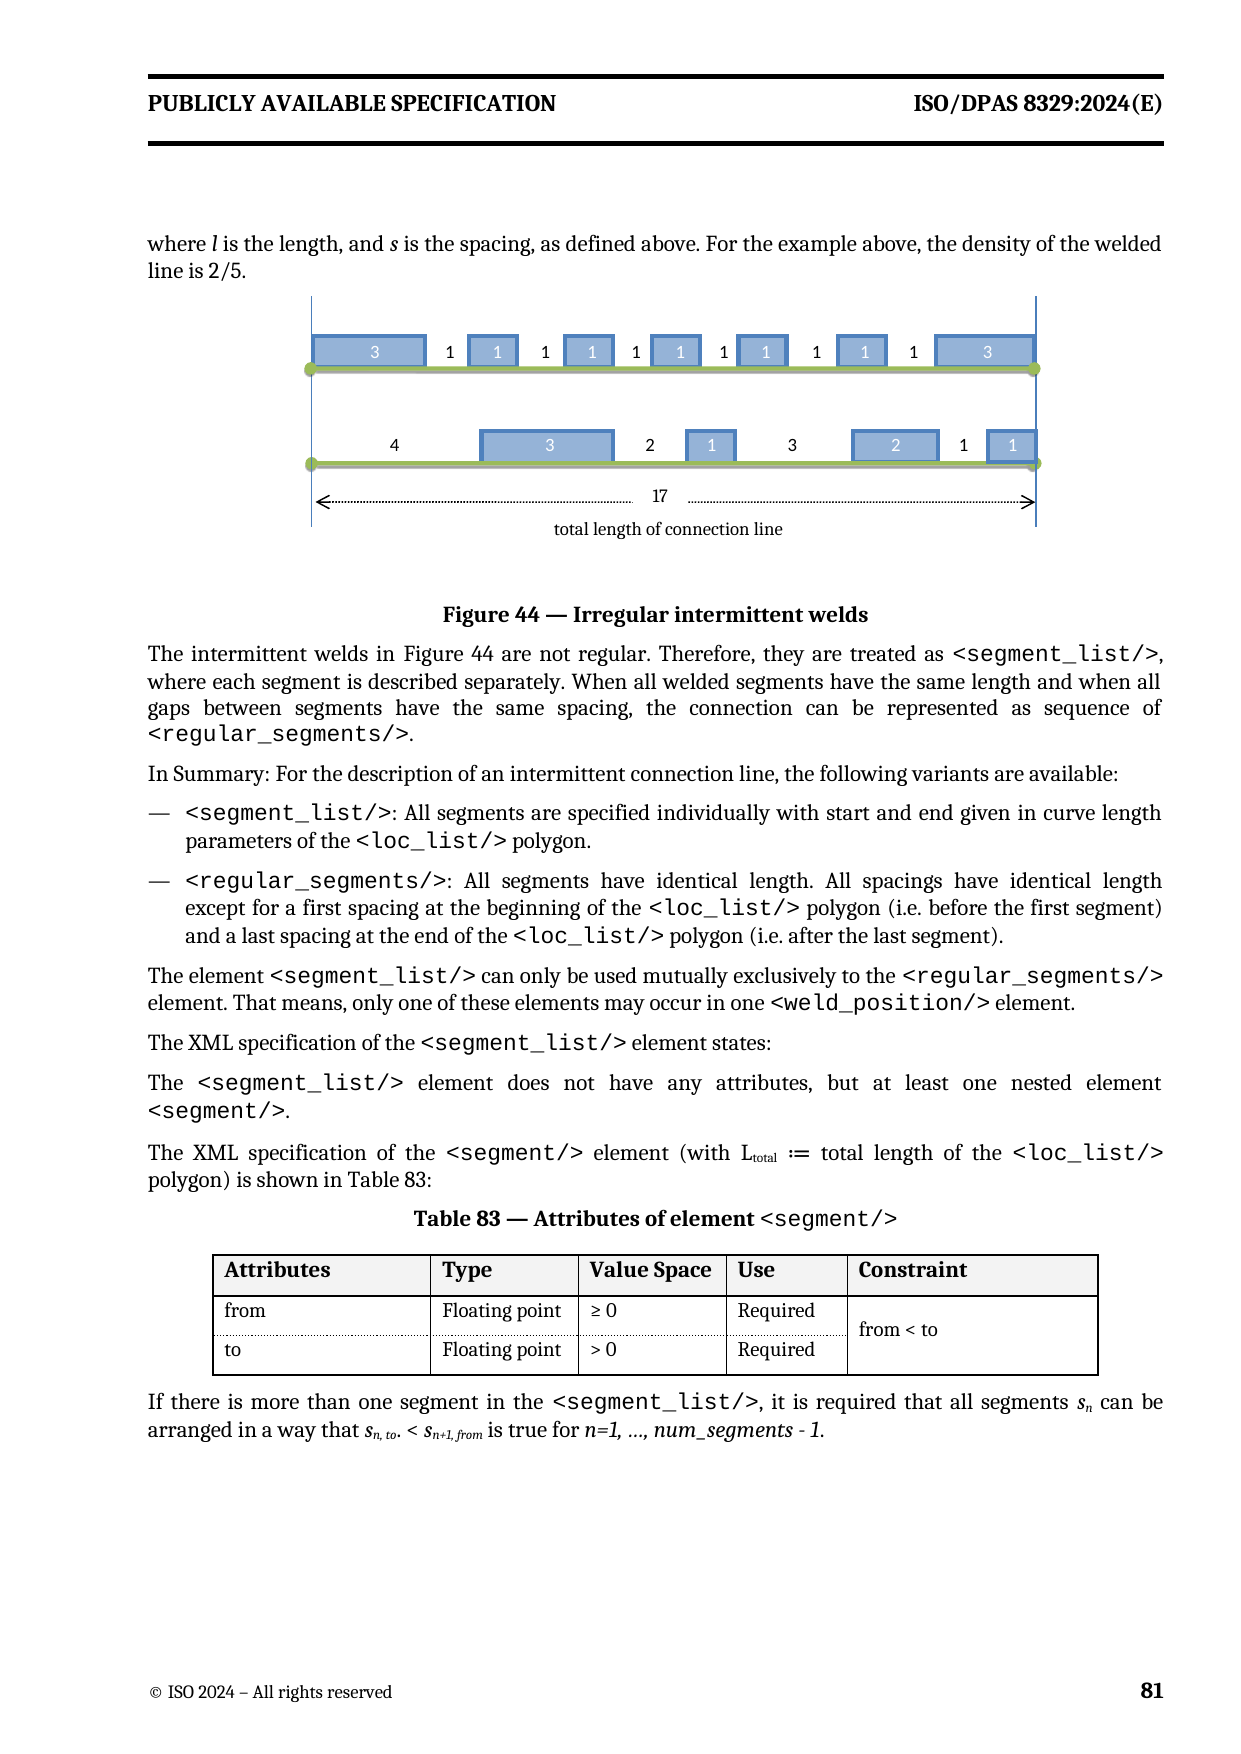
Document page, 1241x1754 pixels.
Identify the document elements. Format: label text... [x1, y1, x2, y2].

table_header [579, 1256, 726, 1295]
text If there is more than one segment in the <segment_list/>, it is required that all segments sn can be arranged in a way that sn, to. < sn+1, from is true for n=1, …, num_segments - 1. [148, 1389, 1163, 1443]
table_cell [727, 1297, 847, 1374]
text where l is the length, and s is the spacing, as defined above. For the example above, the density of the welded line is 2/5. [148, 231, 1163, 284]
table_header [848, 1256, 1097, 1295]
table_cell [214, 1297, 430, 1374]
text The XML specification of the <segment/> element (with Ltotal ≔ total length of the <loc_list/> polygon) is shown in Table 83: [148, 1137, 1163, 1193]
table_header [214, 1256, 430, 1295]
text The intermittent welds in Figure 44 are not regular. Therefore, they are treated as <segment_list/>, where each segment is described separately. When all welded segments have the same length and when all gaps between segments have the same spacing, the connection can be represented as sequence of <regular_segments/>. [148, 641, 1163, 749]
text The XML specification of the <segment_list/> element states: [148, 1030, 1163, 1057]
text In Summary: For the description of an intermittent connection line, the following variants are available: [148, 761, 1163, 787]
text Table 83 — Attributes of element <segment/> [148, 1206, 1163, 1233]
list <segment_list/>: All segments are specified individually with start and end given in curve length parameters of the <loc_list/> polygon. [148, 800, 1163, 855]
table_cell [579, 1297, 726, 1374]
text Figure 44 — Irregular intermittent welds [148, 602, 1163, 628]
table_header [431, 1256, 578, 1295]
text The element <segment_list/> can only be used mutually exclusively to the <regular_segments/> element. That means, only one of these elements may occur in one <weld_position/> element. [148, 962, 1163, 1017]
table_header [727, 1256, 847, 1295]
text The <segment_list/> element does not have any attributes, but at least one nested element <segment/>. [148, 1070, 1163, 1125]
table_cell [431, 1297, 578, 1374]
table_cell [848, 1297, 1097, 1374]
list <regular_segments/>: All segments have identical length. All spacings have identical length except for a first spacing at the beginning of the <loc_list/> polygon (i.e. before the first segment) and a last spacing at the end of the <loc_list/> polygon (i.e. after the last segment). [148, 867, 1163, 950]
